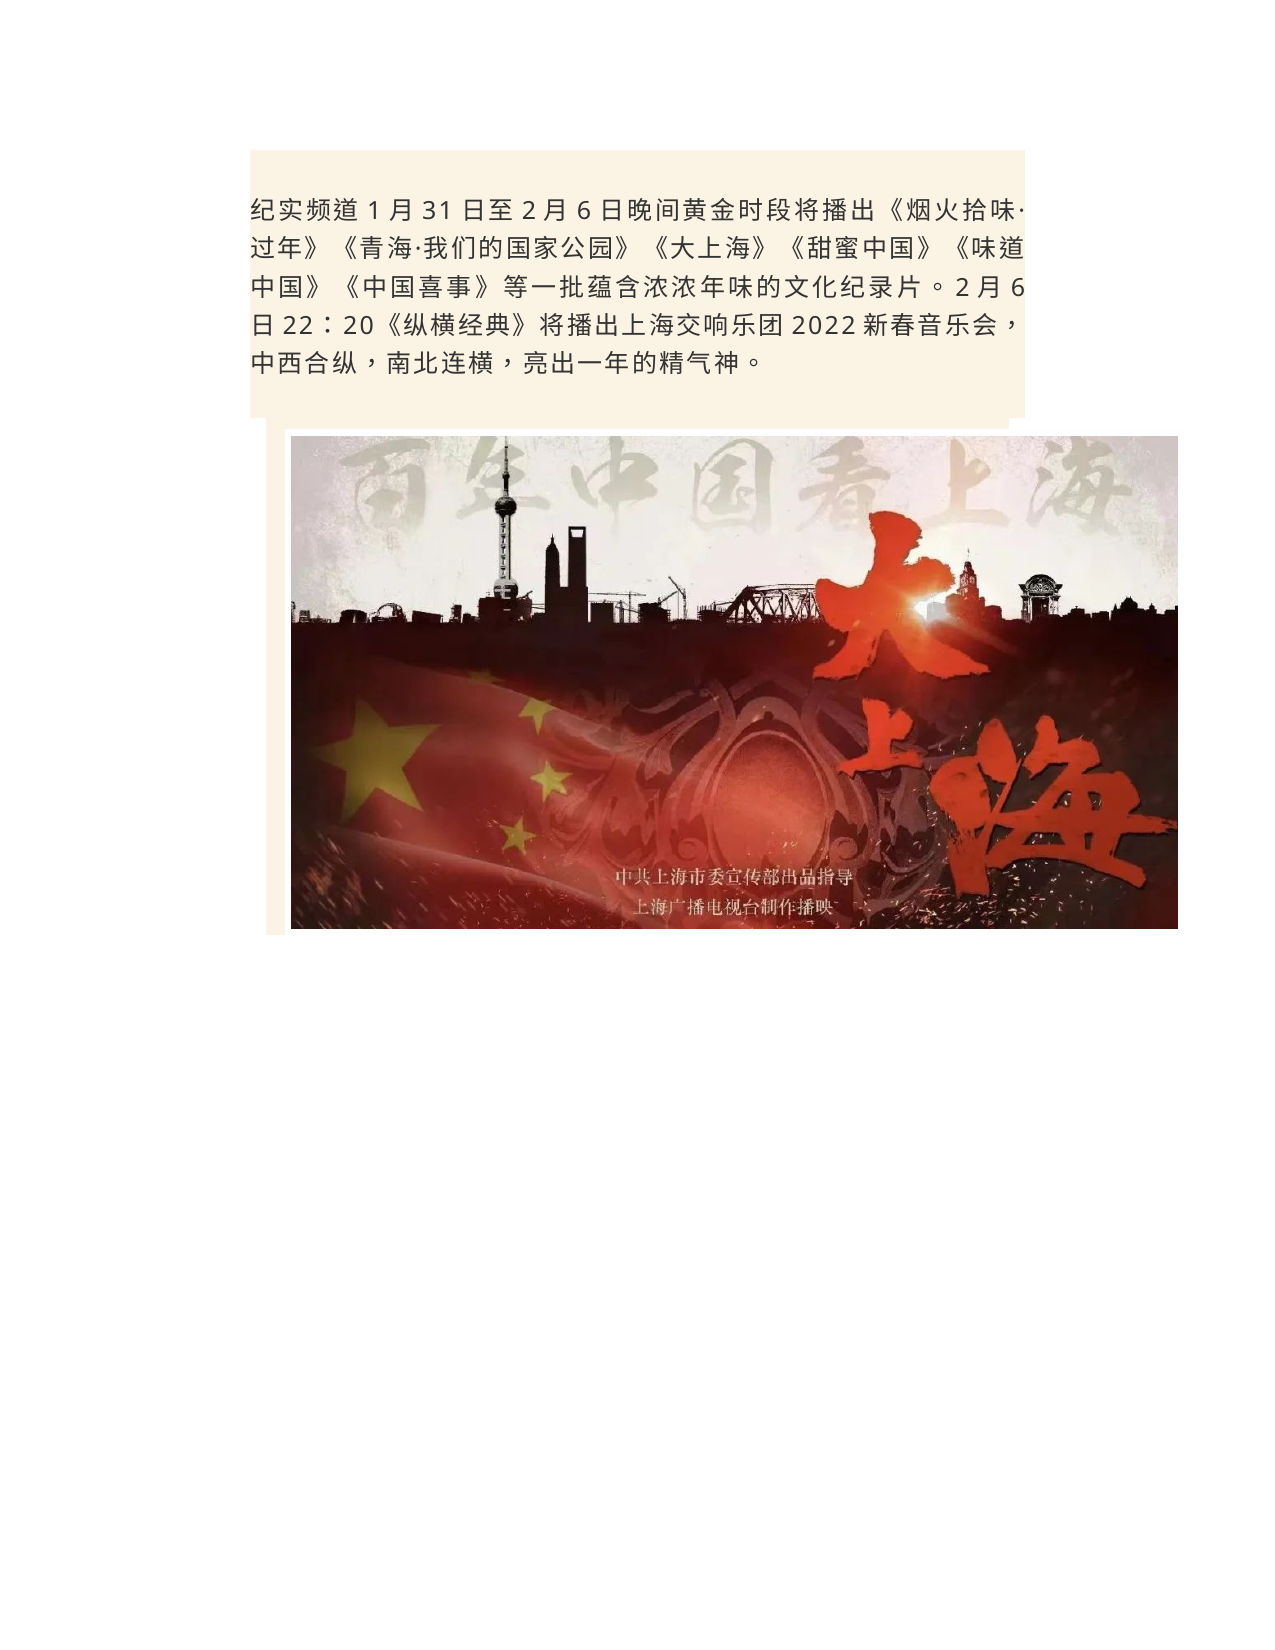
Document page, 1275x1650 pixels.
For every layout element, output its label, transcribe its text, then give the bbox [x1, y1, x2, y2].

text 纪实频道1月31日至2月6日晚间黄金时段将播出《烟火拾味·过年》《青海·我们的国家公园》《大上海》《甜蜜中国》《味道中国》《中国喜事》等一批蕴含浓浓年味的文化纪录片。2月6日22：20《纵横经典》将播出上海交响乐团2022新春音乐会，中西合纵，南北连横，亮出一年的精气神。 [250, 188, 1025, 380]
picture [291, 436, 1178, 929]
